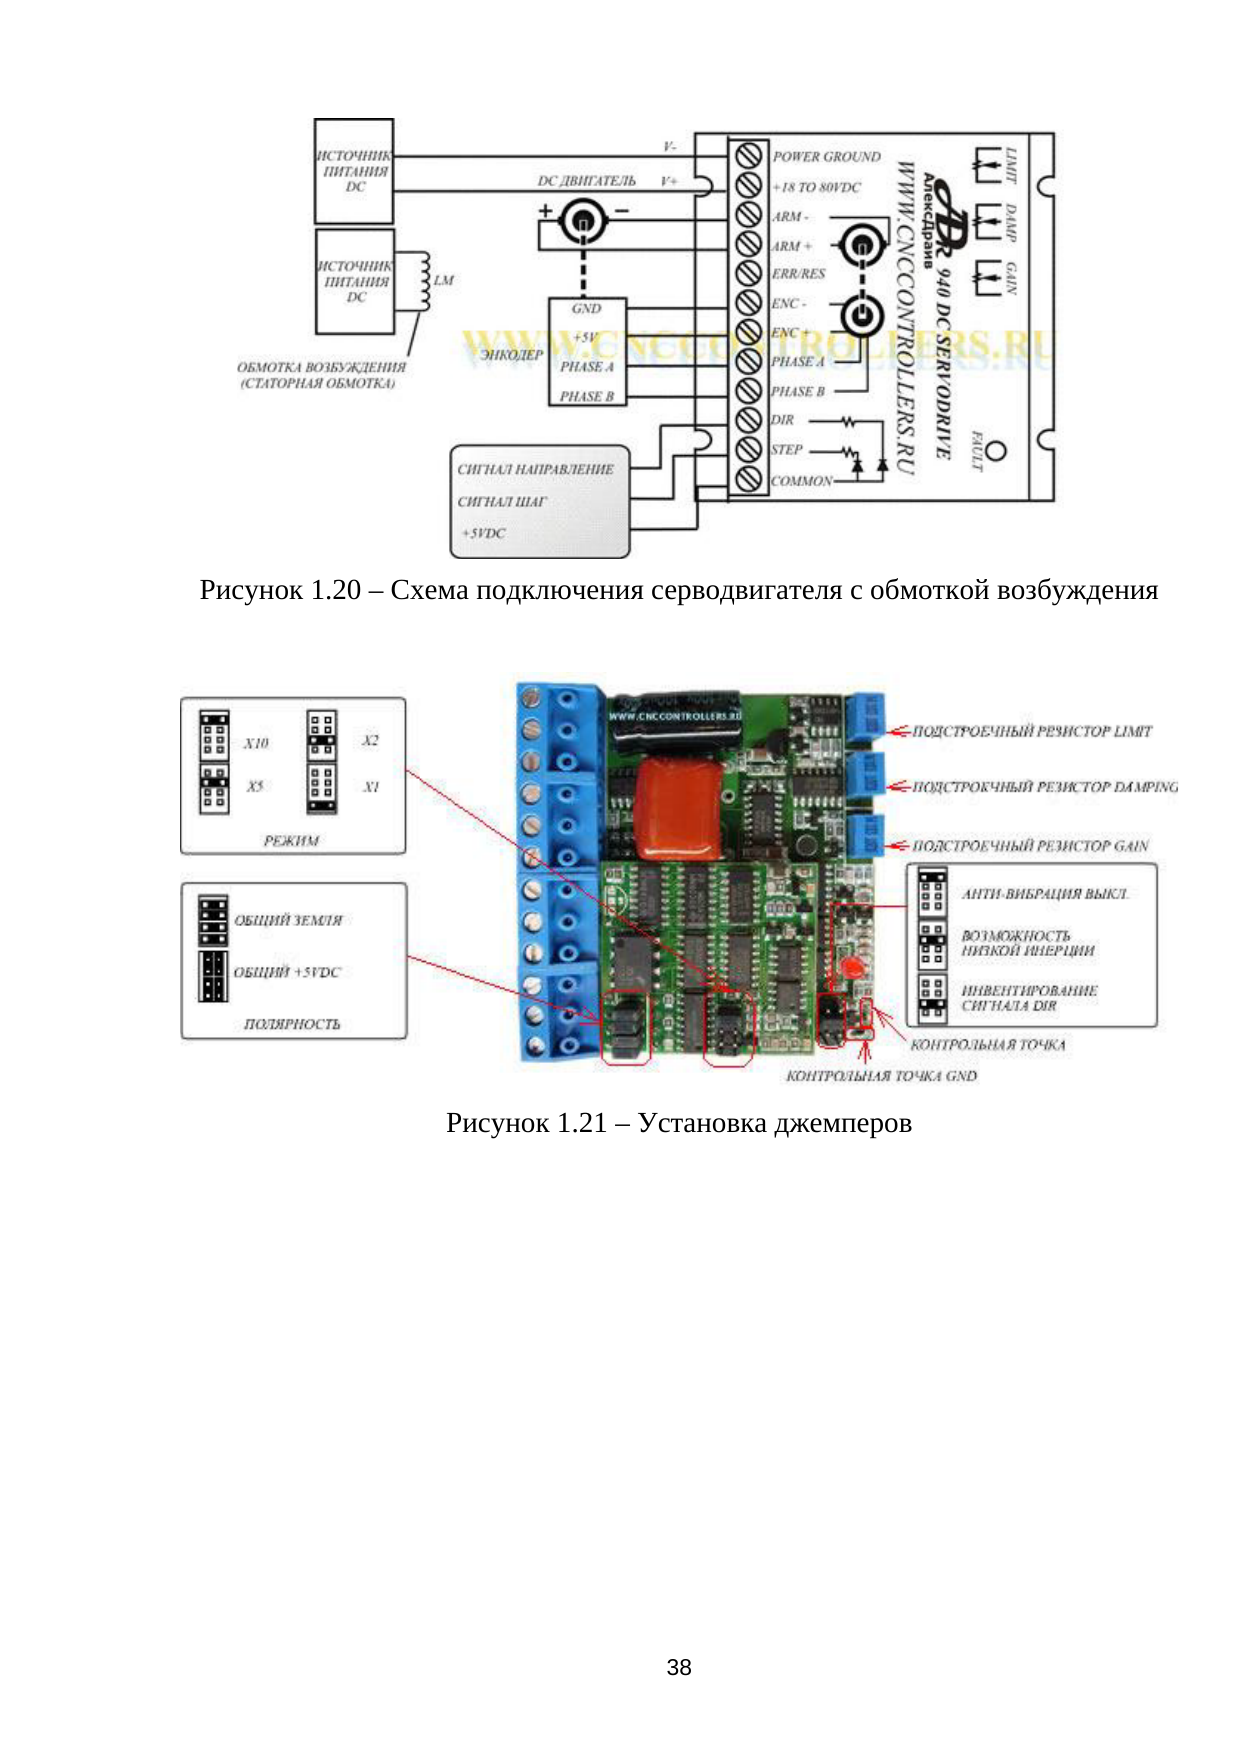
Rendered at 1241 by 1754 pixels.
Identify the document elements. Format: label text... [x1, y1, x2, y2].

text Рисунок 1.21 – Установка джемперов [177, 1105, 1181, 1138]
text Рисунок 1.20 – Схема подключения серводвигателя с обмоткой возбуждения [177, 572, 1181, 606]
